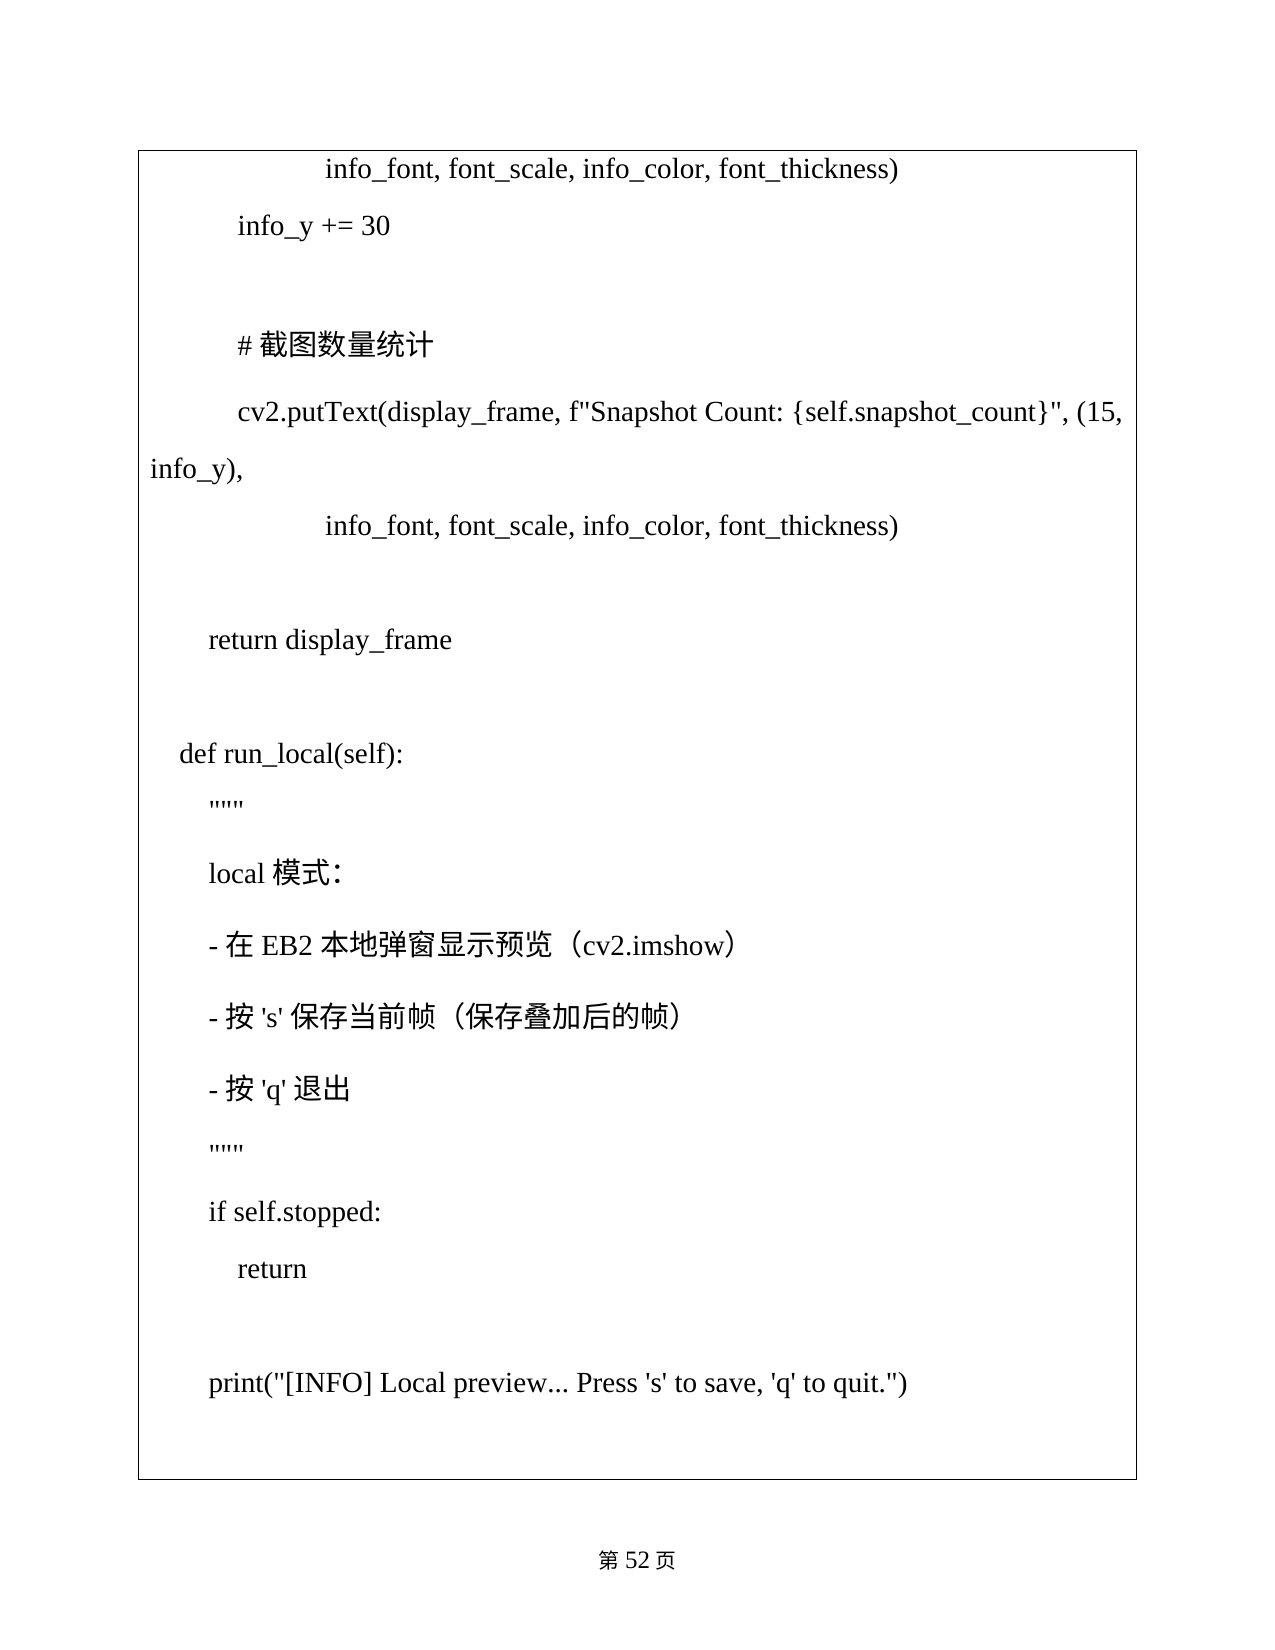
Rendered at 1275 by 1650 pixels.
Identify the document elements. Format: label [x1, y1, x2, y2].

table_header [139, 151, 1136, 1479]
